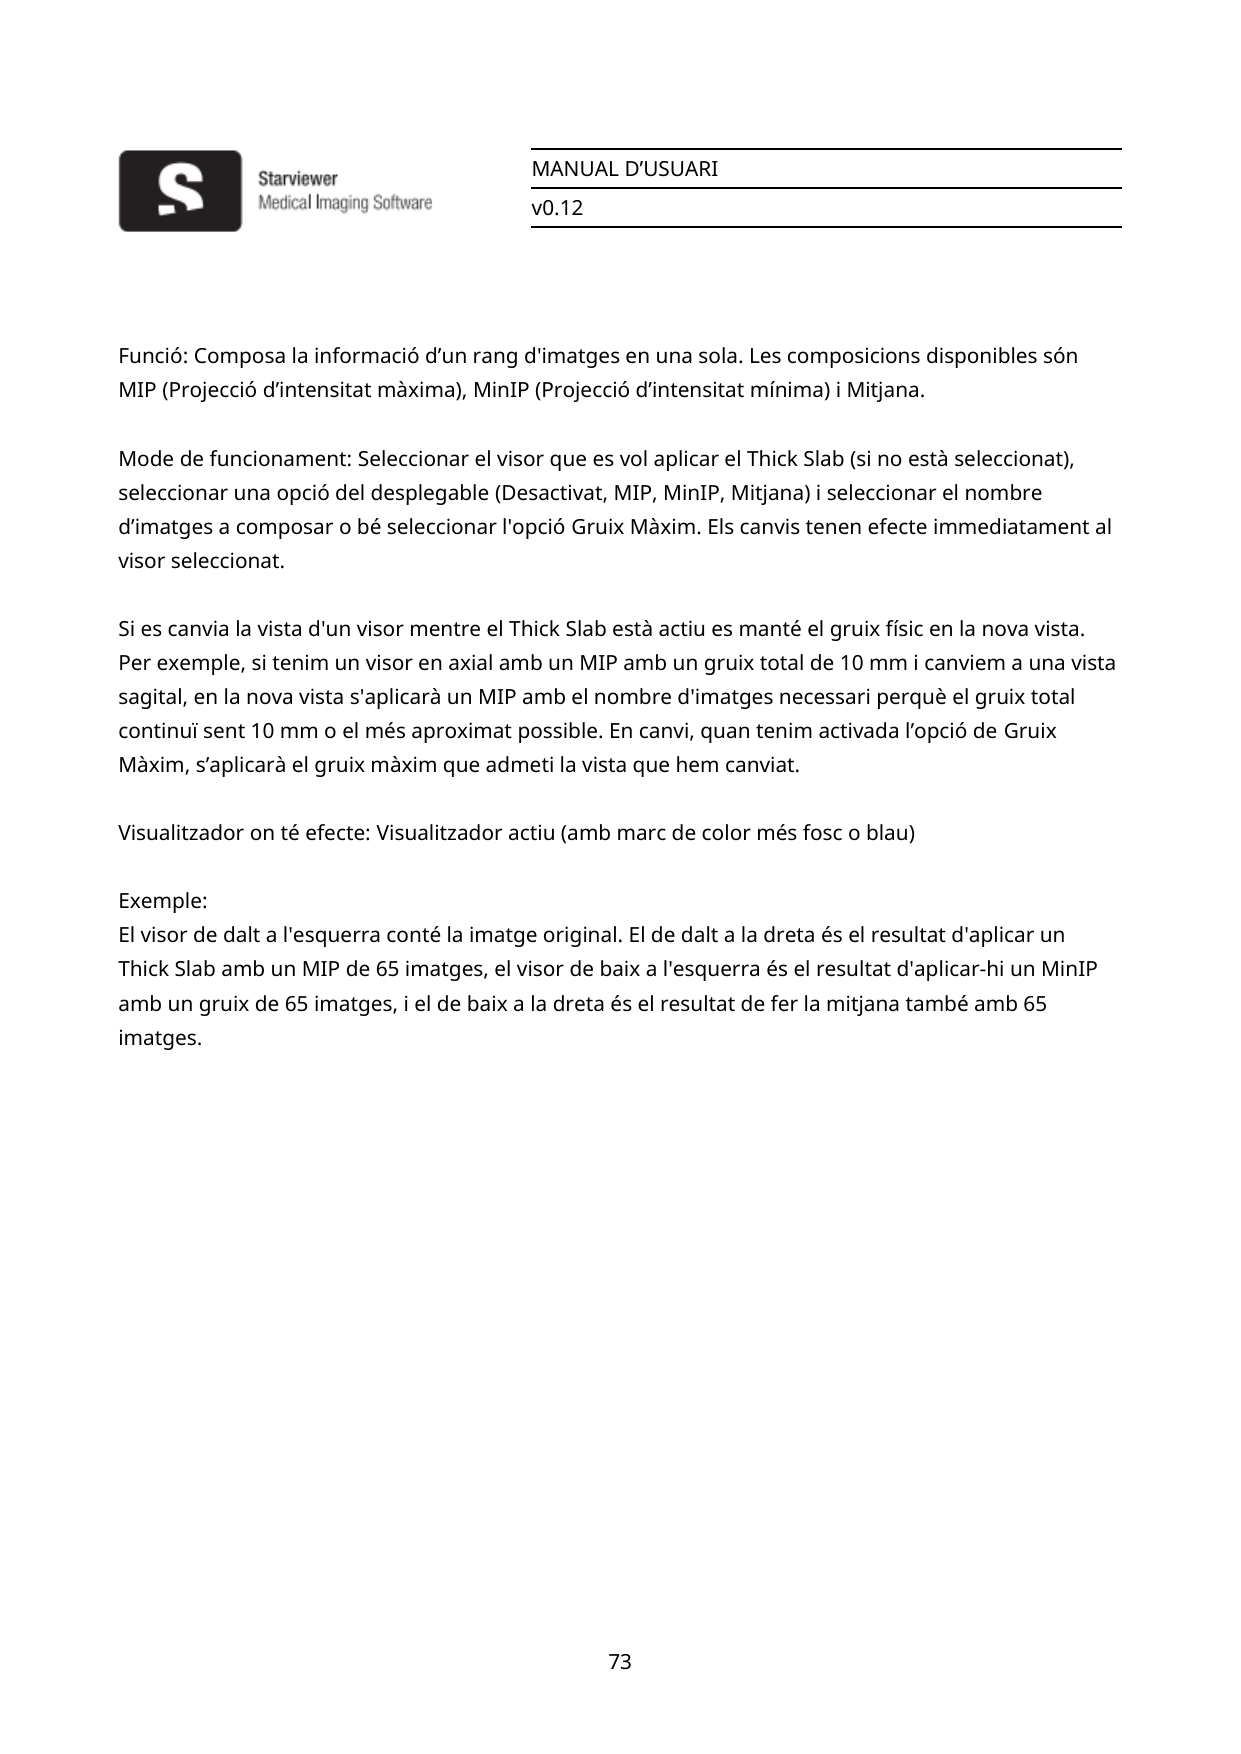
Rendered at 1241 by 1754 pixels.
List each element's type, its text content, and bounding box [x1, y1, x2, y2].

text Si es canvia la vista d'un visor mentre el Thick Slab està actiu es manté el gruix físic en la nova vista. Per exemple, si tenim un visor en axial amb un MIP amb un gruix total de 10 mm i canviem a una vista sagital, en la nova vista s'aplicarà un MIP amb el nombre d'imatges necessari perquè el gruix total continuï sent 10 mm o el més aproximat possible. En canvi, quan tenim activada l’opció de Gruix Màxim, s’aplicarà el gruix màxim que admeti la vista que hem canviat. [118, 614, 1122, 779]
text Exemple: [118, 886, 1122, 915]
text Funció: Composa la informació d’un rang d'imatges en una sola. Les composicions disponibles són MIP (Projecció d’intensitat màxima), MinIP (Projecció d’intensitat mínima) i Mitjana. [118, 341, 1122, 404]
text El visor de dalt a l'esquerra conté la imatge original. El de dalt a la dreta és el resultat d'aplicar un Thick Slab amb un MIP de 65 imatges, el visor de baix a l'esquerra és el resultat d'aplicar-hi un MinIP amb un gruix de 65 imatges, i el de baix a la dreta és el resultat de fer la mitjana també amb 65 imatges. [118, 921, 1122, 1051]
text Visualitzador on té efecte: Visualitzador actiu (amb marc de color més fosc o blau) [118, 818, 1122, 847]
text Mode de funcionament: Seleccionar el visor que es vol aplicar el Thick Slab (si no està seleccionat), seleccionar una opció del desplegable (Desactivat, MIP, MinIP, Mitjana) i seleccionar el nombre d’imatges a composar o bé seleccionar l'opció Gruix Màxim. Els canvis tenen efecte immediatament al visor seleccionat. [118, 444, 1122, 574]
